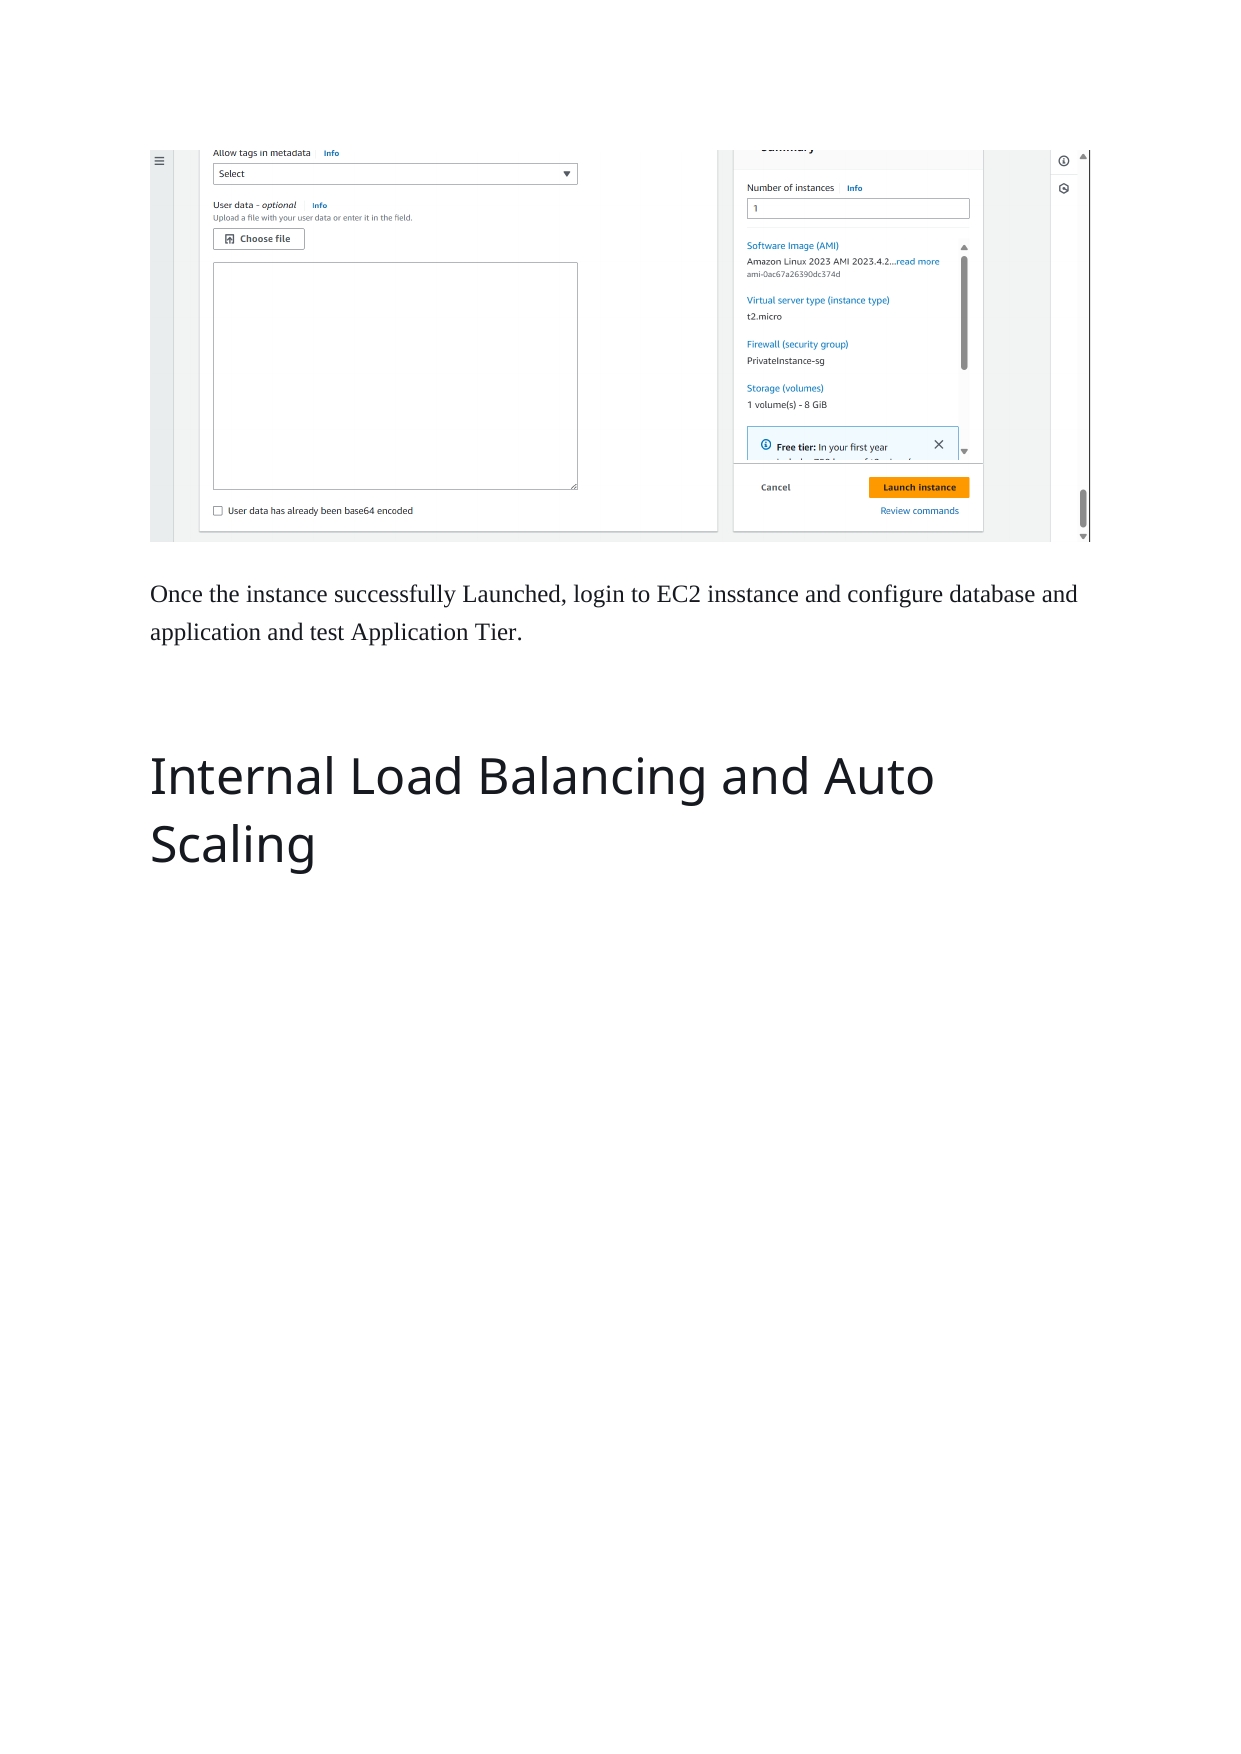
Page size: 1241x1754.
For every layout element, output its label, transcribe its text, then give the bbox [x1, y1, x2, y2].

picture [150, 150, 1091, 542]
subtitle Internal Load Balancing and Auto Scaling [150, 741, 1090, 878]
text Once the instance successfully Launched, login to EC2 insstance and configure database and application and test Application Tier. [150, 571, 1090, 646]
